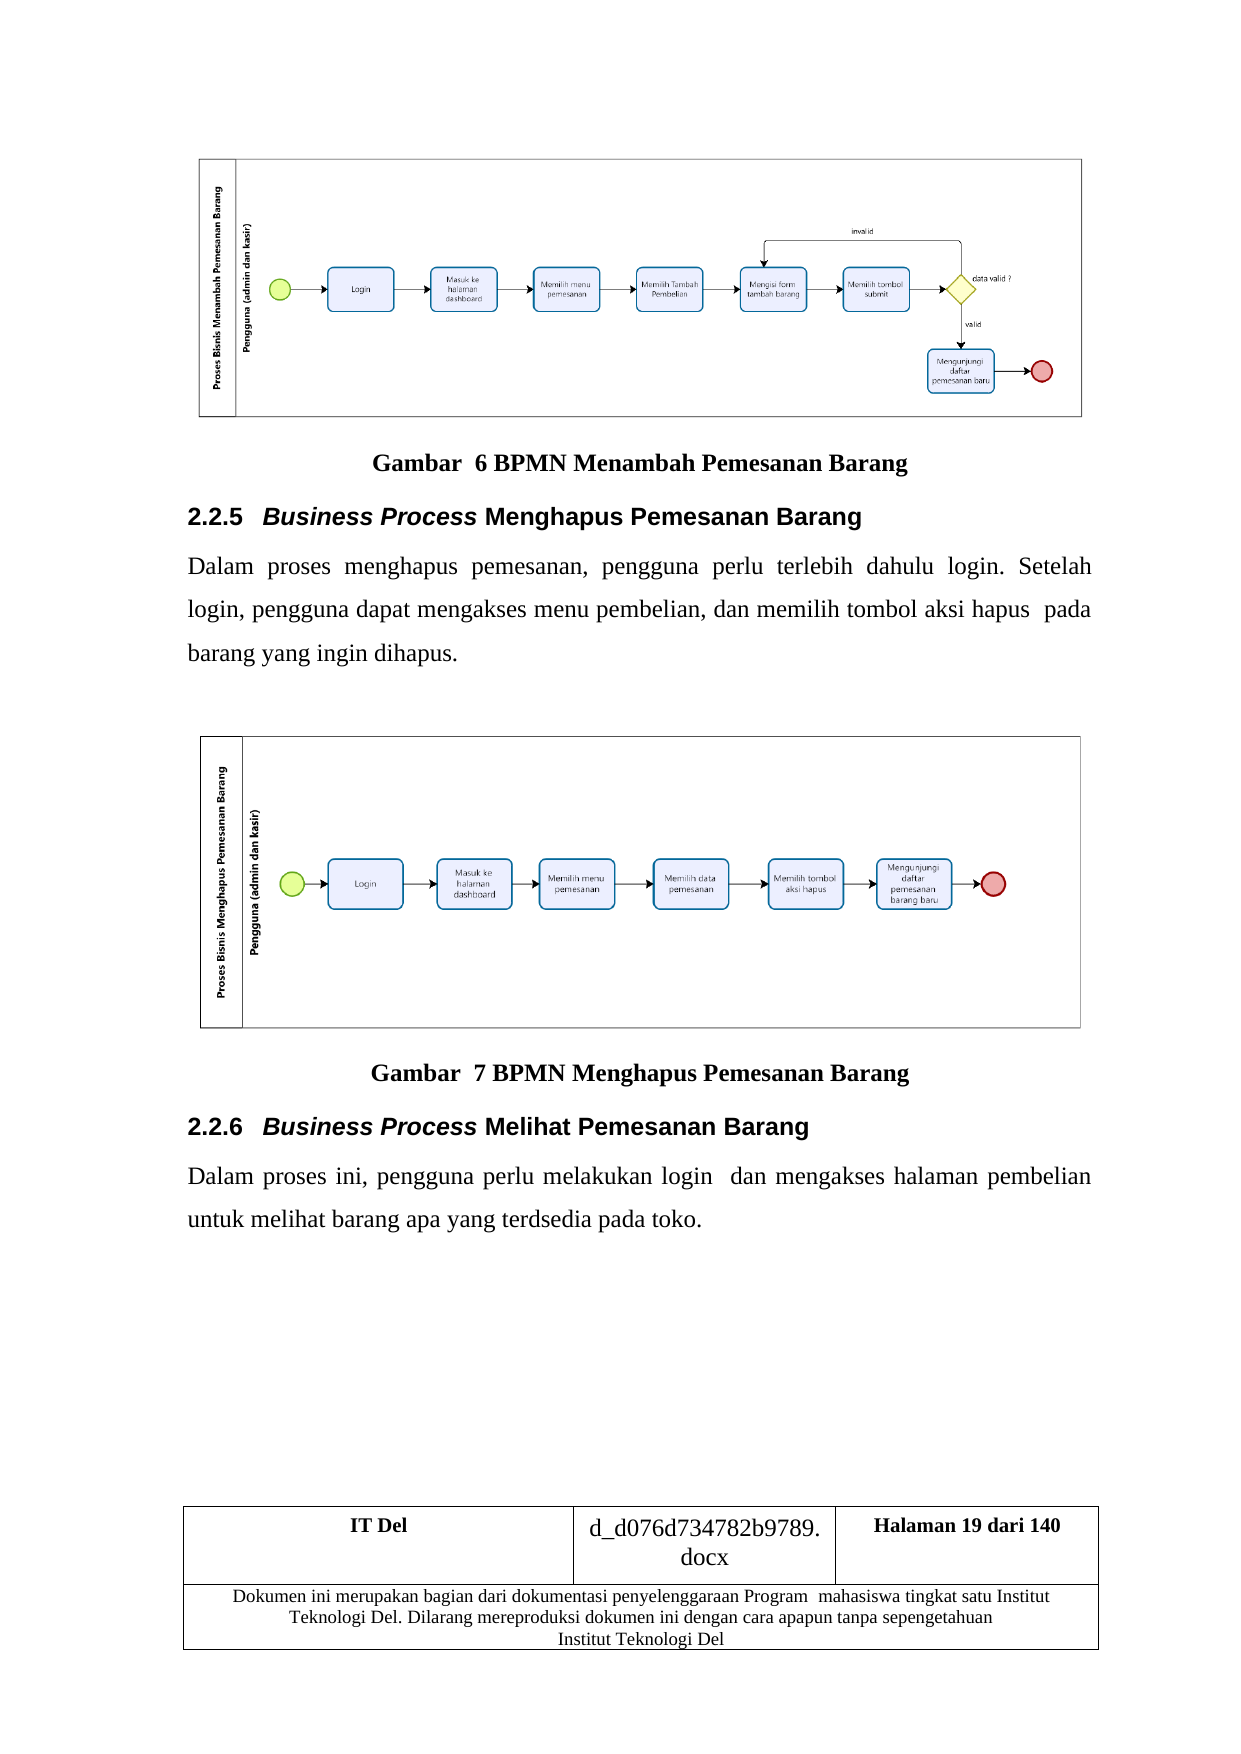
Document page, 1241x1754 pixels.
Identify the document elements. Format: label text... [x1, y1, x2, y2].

subtitle Business Process Menghapus Pemesanan Barang [187, 502, 1092, 531]
text Dalam proses ini, pengguna perlu melakukan login dan mengakses halaman pembelian untuk melihat barang apa yang terdsedia pada toko. [187, 1161, 1092, 1233]
text Gambar 7 BPMN Menghapus Pemesanan Barang [187, 1058, 1092, 1087]
picture [187, 147, 1093, 434]
text Dalam proses menghapus pemesanan, pengguna perlu terlebih dahulu login. Setelah login, pengguna dapat mengakses menu pembelian, dan memilih tombol aksi hapus pada barang yang ingin dihapus. [187, 551, 1092, 666]
subtitle Business Process Melihat Pemesanan Barang [187, 1112, 1092, 1140]
picture [187, 723, 1093, 1044]
text Gambar 6 BPMN Menambah Pemesanan Barang [187, 448, 1092, 477]
